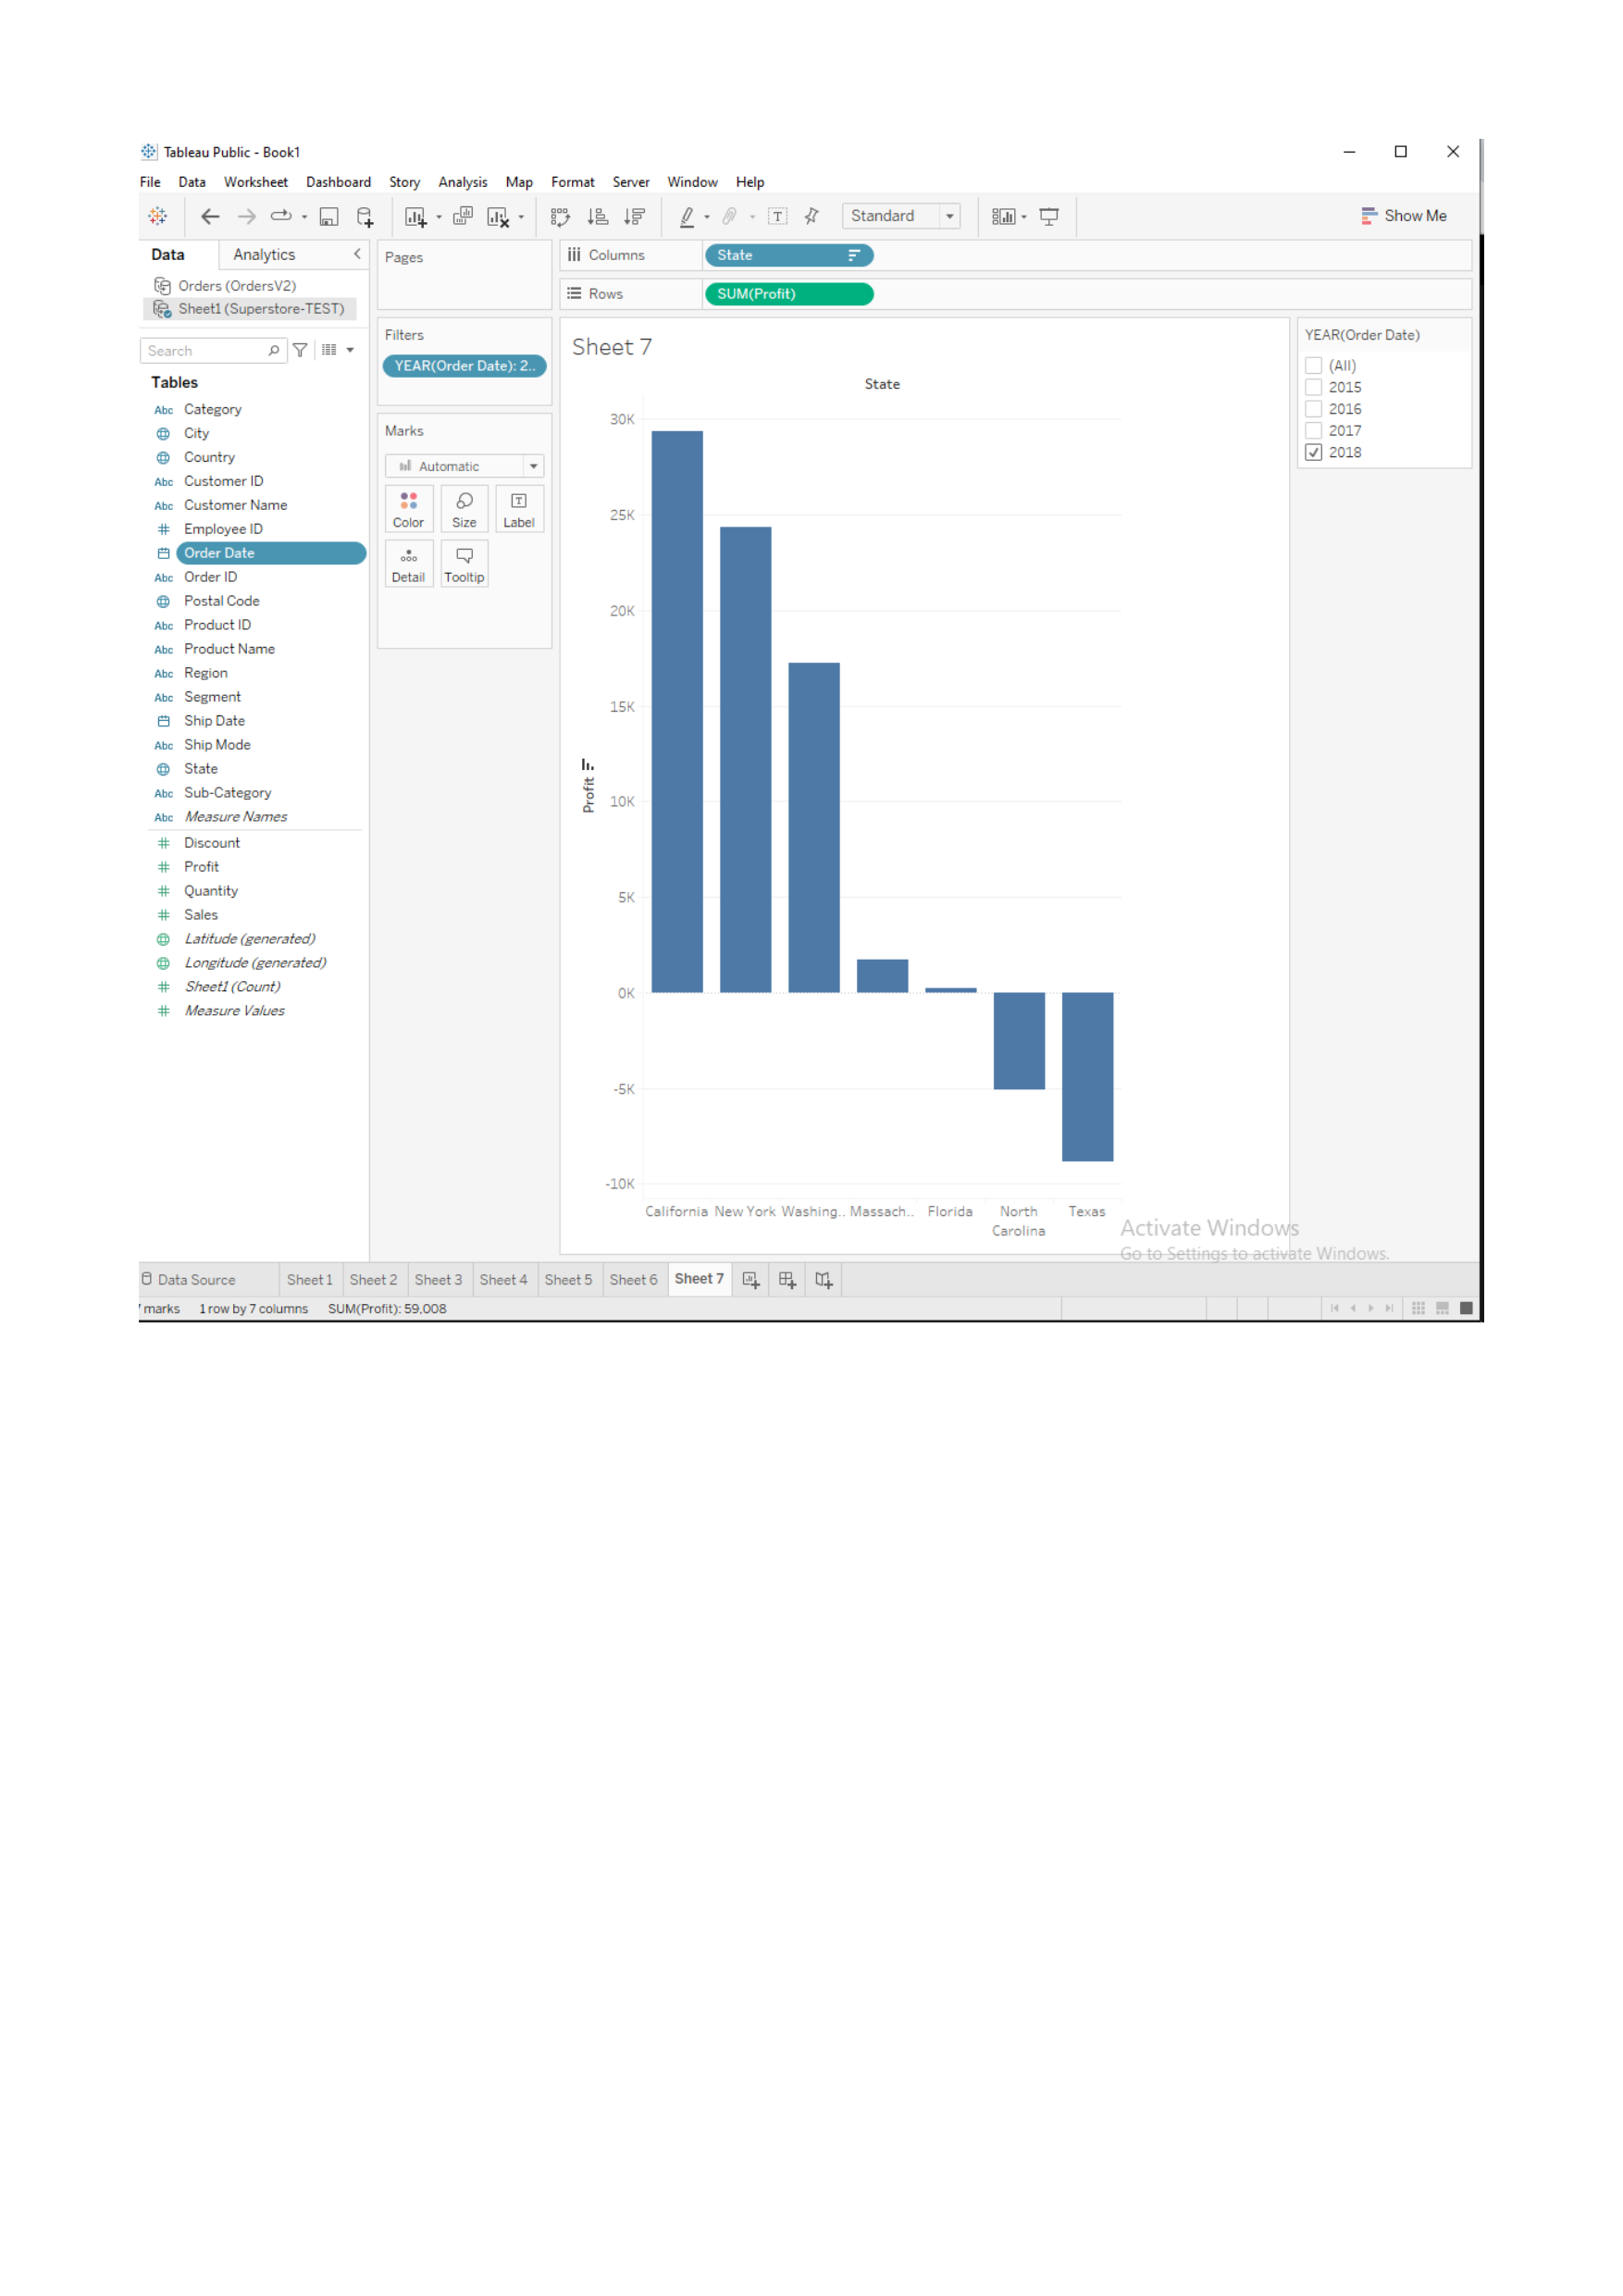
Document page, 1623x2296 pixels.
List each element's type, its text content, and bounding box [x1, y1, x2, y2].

picture [139, 271, 1484, 1455]
text Que:2 [139, 227, 1484, 254]
